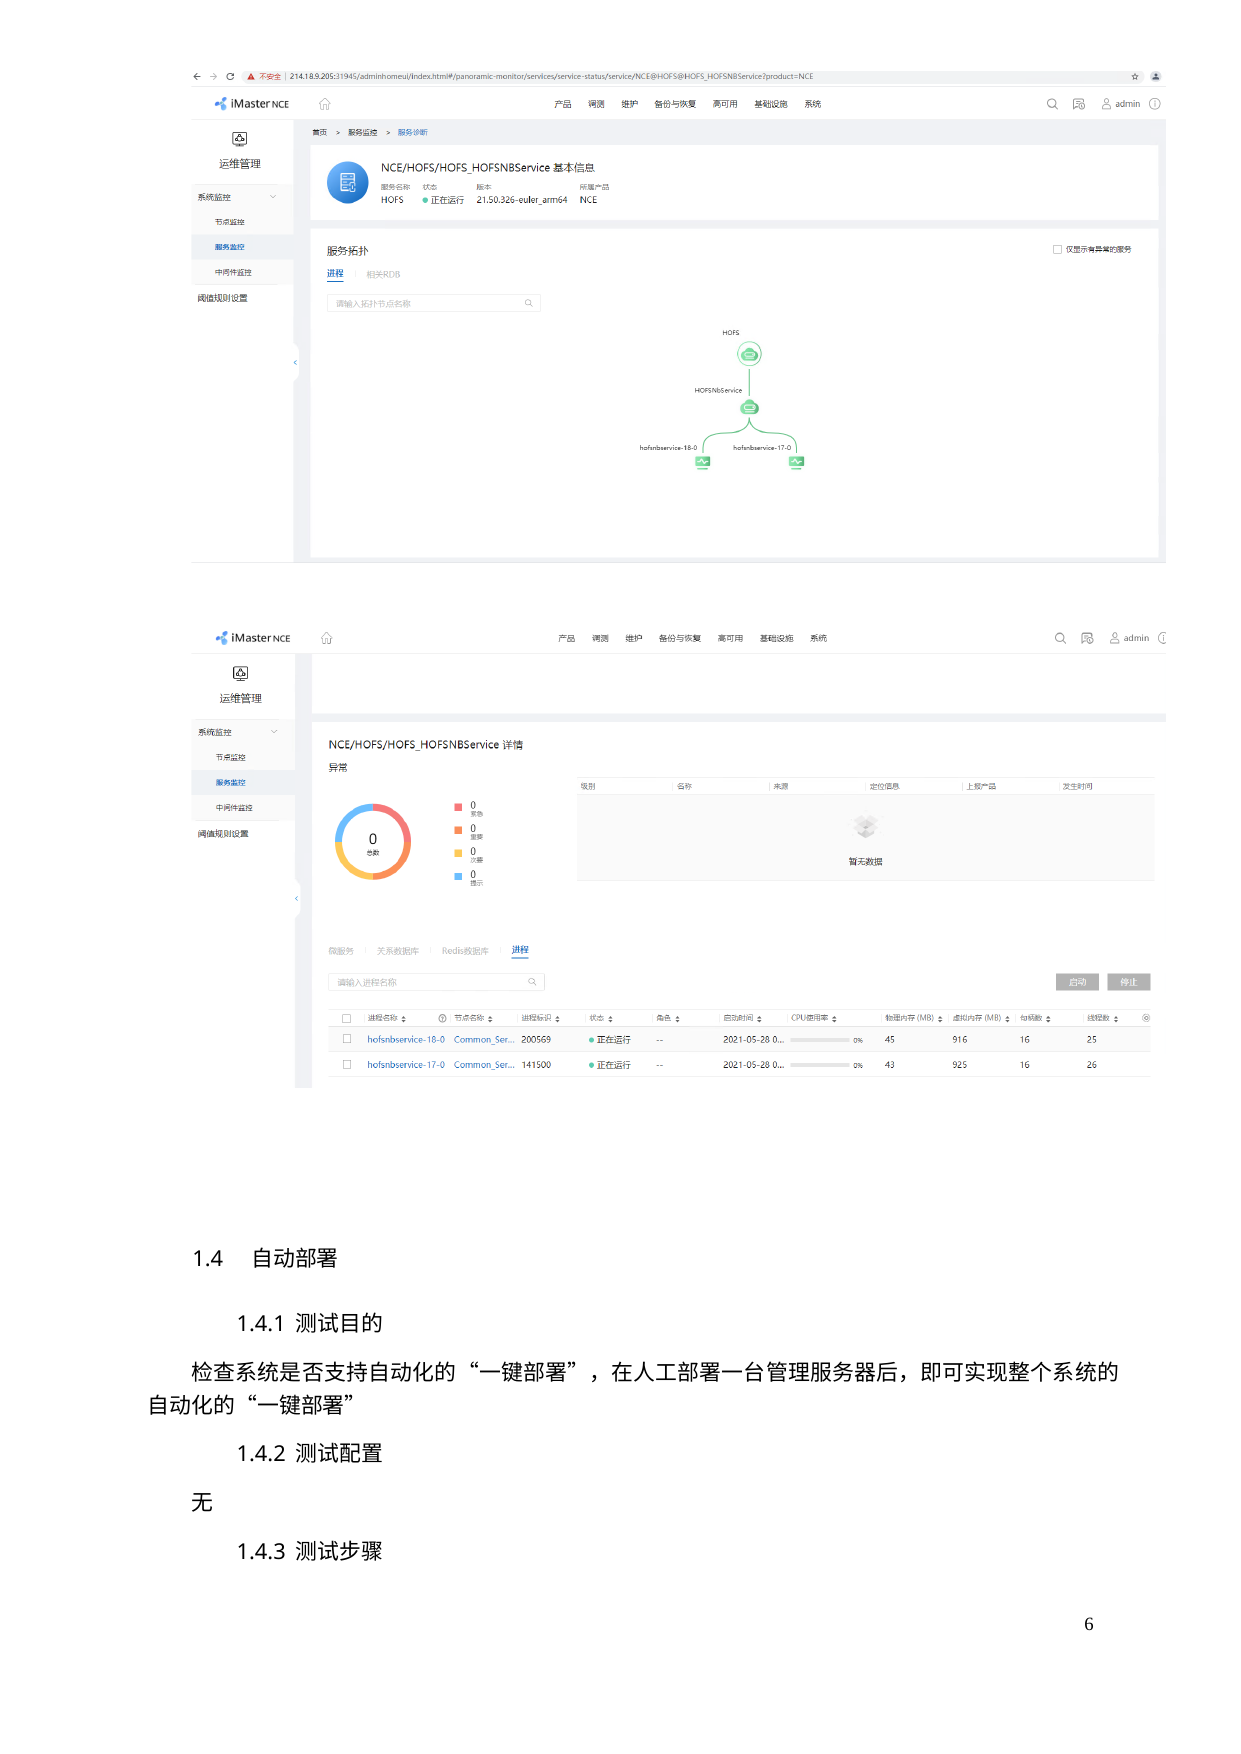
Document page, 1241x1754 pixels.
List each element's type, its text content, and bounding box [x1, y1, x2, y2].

picture [191, 623, 1166, 1088]
picture [191, 71, 1166, 564]
list 测试步骤 [236, 1533, 1122, 1566]
text 检查系统是否支持自动化的“一键部署”，在人工部署一台管理服务器后，即可实现整个系统的自动化的“一键部署” [148, 1355, 1122, 1420]
list 测试配置 [236, 1436, 1122, 1468]
list 测试目的 [236, 1306, 1122, 1338]
text 无 [148, 1485, 1122, 1517]
list 自动部署 [192, 1241, 1122, 1273]
